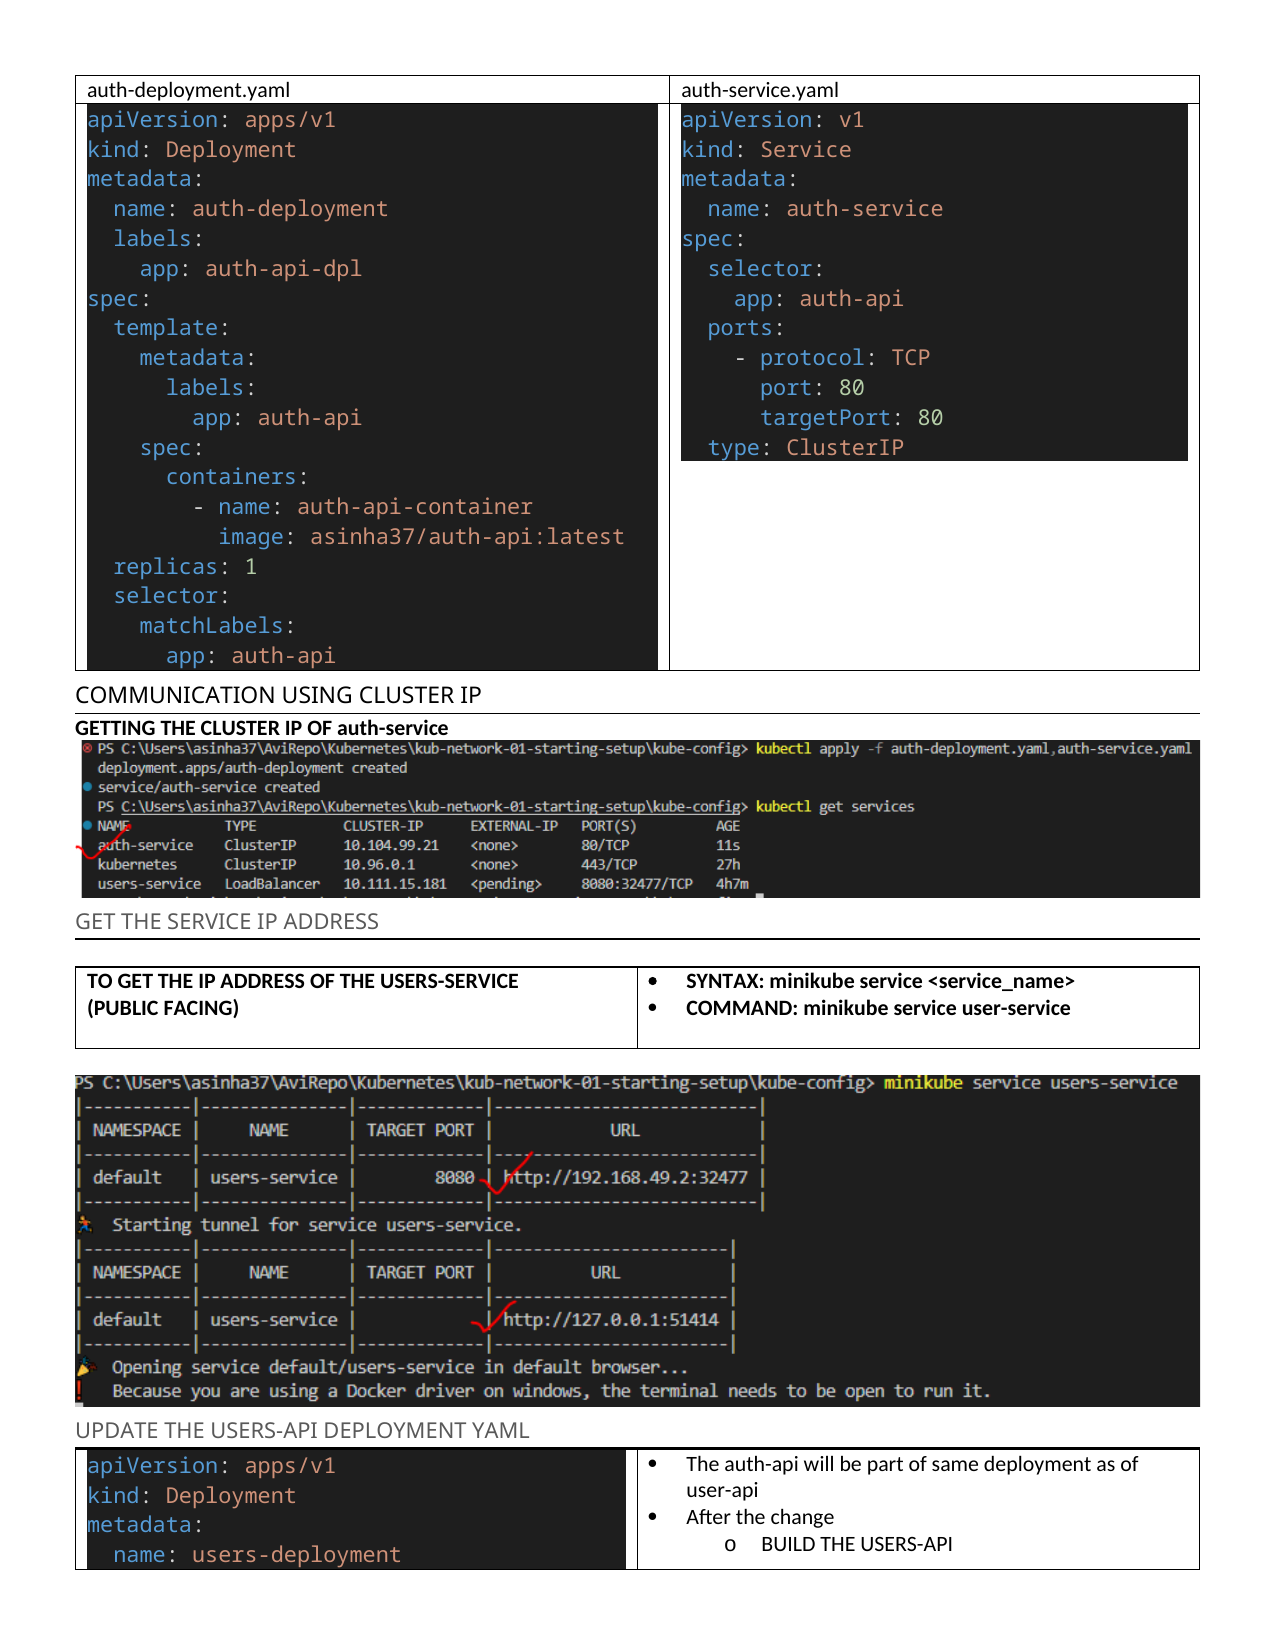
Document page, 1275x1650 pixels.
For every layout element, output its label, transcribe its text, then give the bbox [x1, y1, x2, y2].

subtitle UPDATE THE USERS-API DEPLOYMENT YAML [75, 1415, 1200, 1447]
picture [75, 740, 1200, 898]
table_header TO GET THE IP ADDRESS OF THE USERS-SERVICE (PUBLIC FACING) [76, 968, 637, 1047]
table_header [638, 1450, 1199, 1569]
table_header SYNTAX: minikube service <service_name> COMMAND: minikube service user-service [638, 968, 1199, 1047]
table_cell auth-service.yaml [670, 76, 1199, 103]
text GETTING THE CLUSTER IP OF auth-service [75, 714, 1200, 740]
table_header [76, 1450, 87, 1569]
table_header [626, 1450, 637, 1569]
subtitle GET THE SERVICE IP ADDRESS [75, 906, 1200, 938]
picture [75, 1075, 1200, 1407]
table_cell apiVersion: v1 kind: Service metadata: name: auth-service spec: selector: app: auth-api ports: - protocol: TCP port: 80 targetPort: 80 type: ClusterIP [670, 104, 1199, 670]
subtitle COMMUNICATION USING CLUSTER IP [75, 679, 1200, 713]
table_cell auth-deployment.yaml [76, 76, 669, 103]
